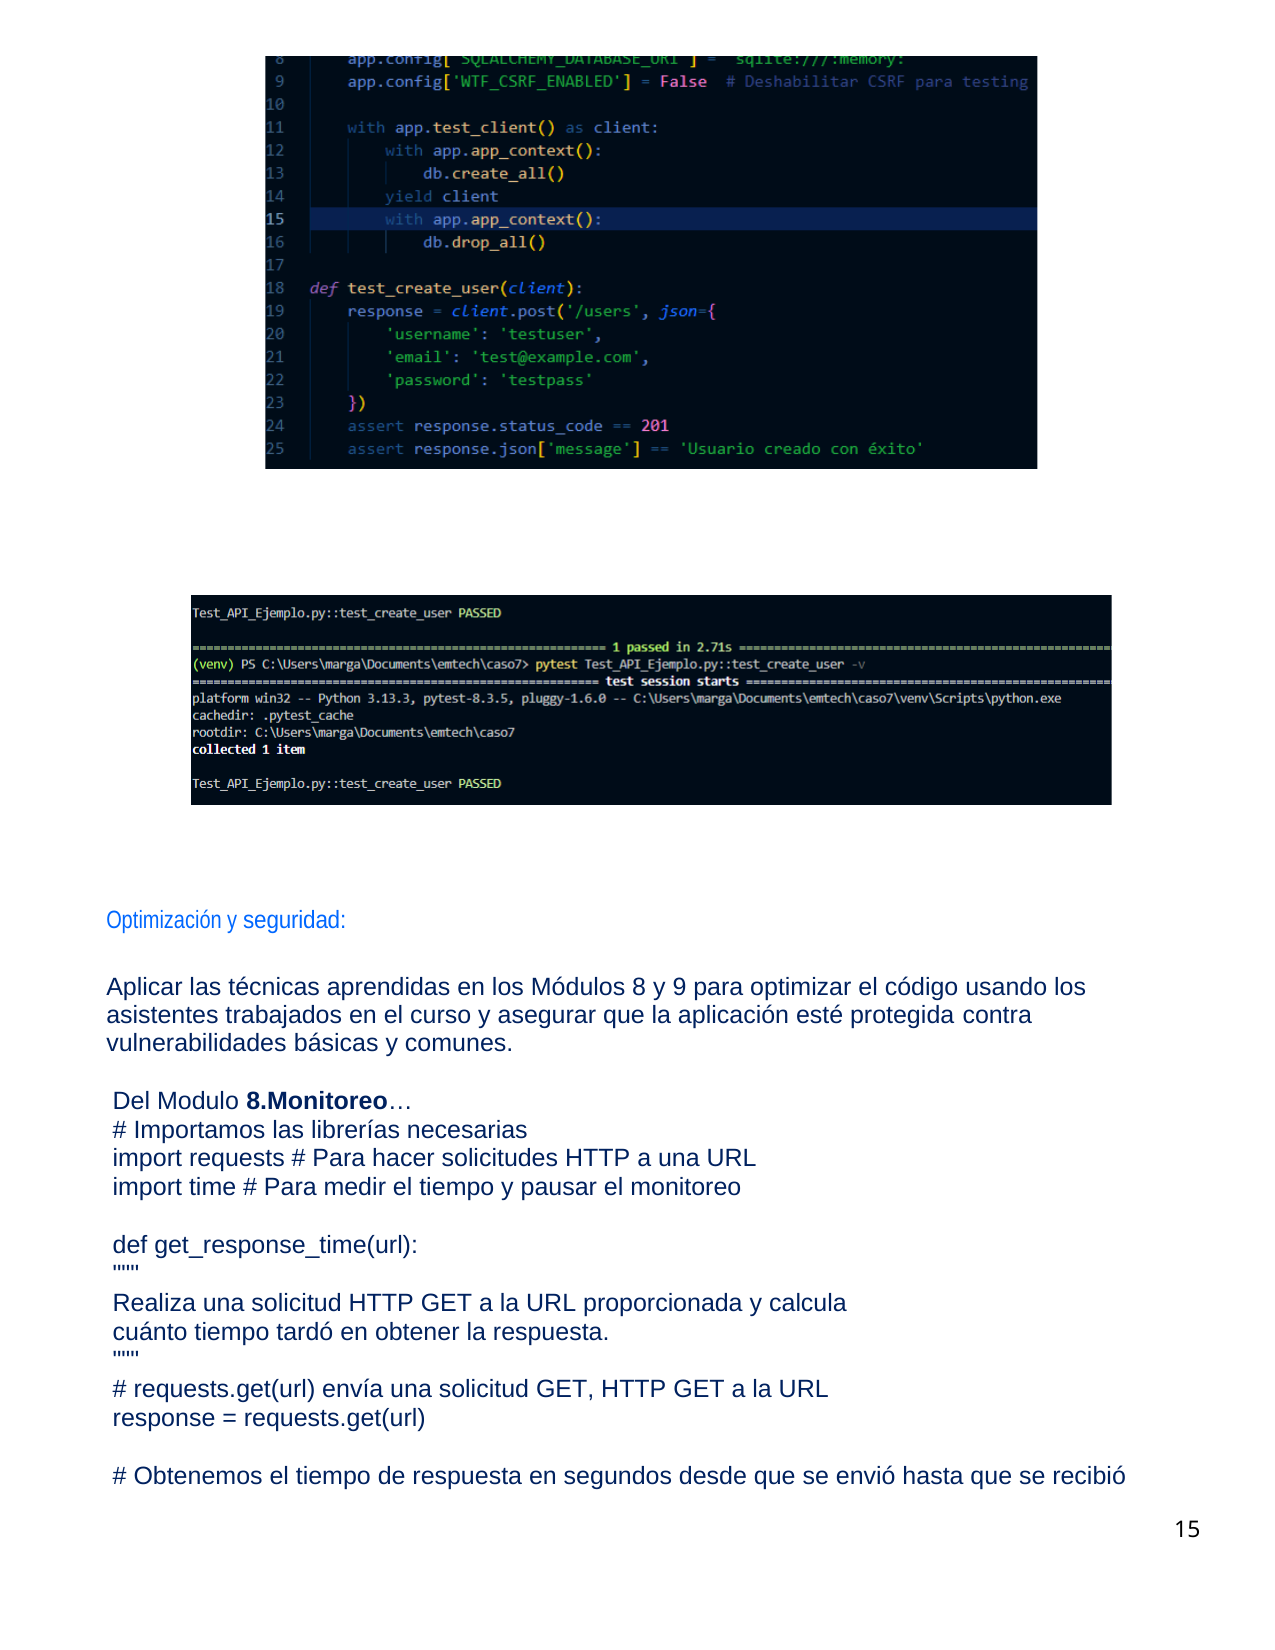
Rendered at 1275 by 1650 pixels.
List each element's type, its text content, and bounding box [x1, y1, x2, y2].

text """ [112, 1259, 1200, 1287]
text Aplicar las técnicas aprendidas en los Módulos 8 y 9 para optimizar el código usando los asistentes trabajados en el curso y asegurar que la aplicación esté protegida contra vulnerabilidades básicas y comunes. [106, 972, 1155, 1057]
text # requests.get(url) envía una solicitud GET, HTTP GET a la URL [112, 1374, 1200, 1403]
picture [265, 56, 1038, 469]
text import time # Para medir el tiempo y pausar el monitoreo [112, 1172, 1200, 1201]
text import requests # Para hacer solicitudes HTTP a una URL [112, 1143, 1200, 1172]
text """ [112, 1345, 1200, 1374]
text cuánto tiempo tardó en obtener la respuesta. [112, 1316, 1200, 1345]
text Realiza una solicitud HTTP GET a la URL proporcionada y calcula [112, 1288, 1200, 1316]
text # Obtenemos el tiempo de respuesta en segundos desde que se envió hasta que se recibió [112, 1432, 1200, 1489]
text Del Modulo 8.Monitoreo… # Importamos las librerías necesarias [112, 1057, 1200, 1143]
text Optimización y seguridad: [106, 885, 1197, 934]
text def get_response_time(url): [112, 1201, 1200, 1259]
picture [191, 595, 1112, 805]
text response = requests.get(url) [112, 1403, 1200, 1432]
